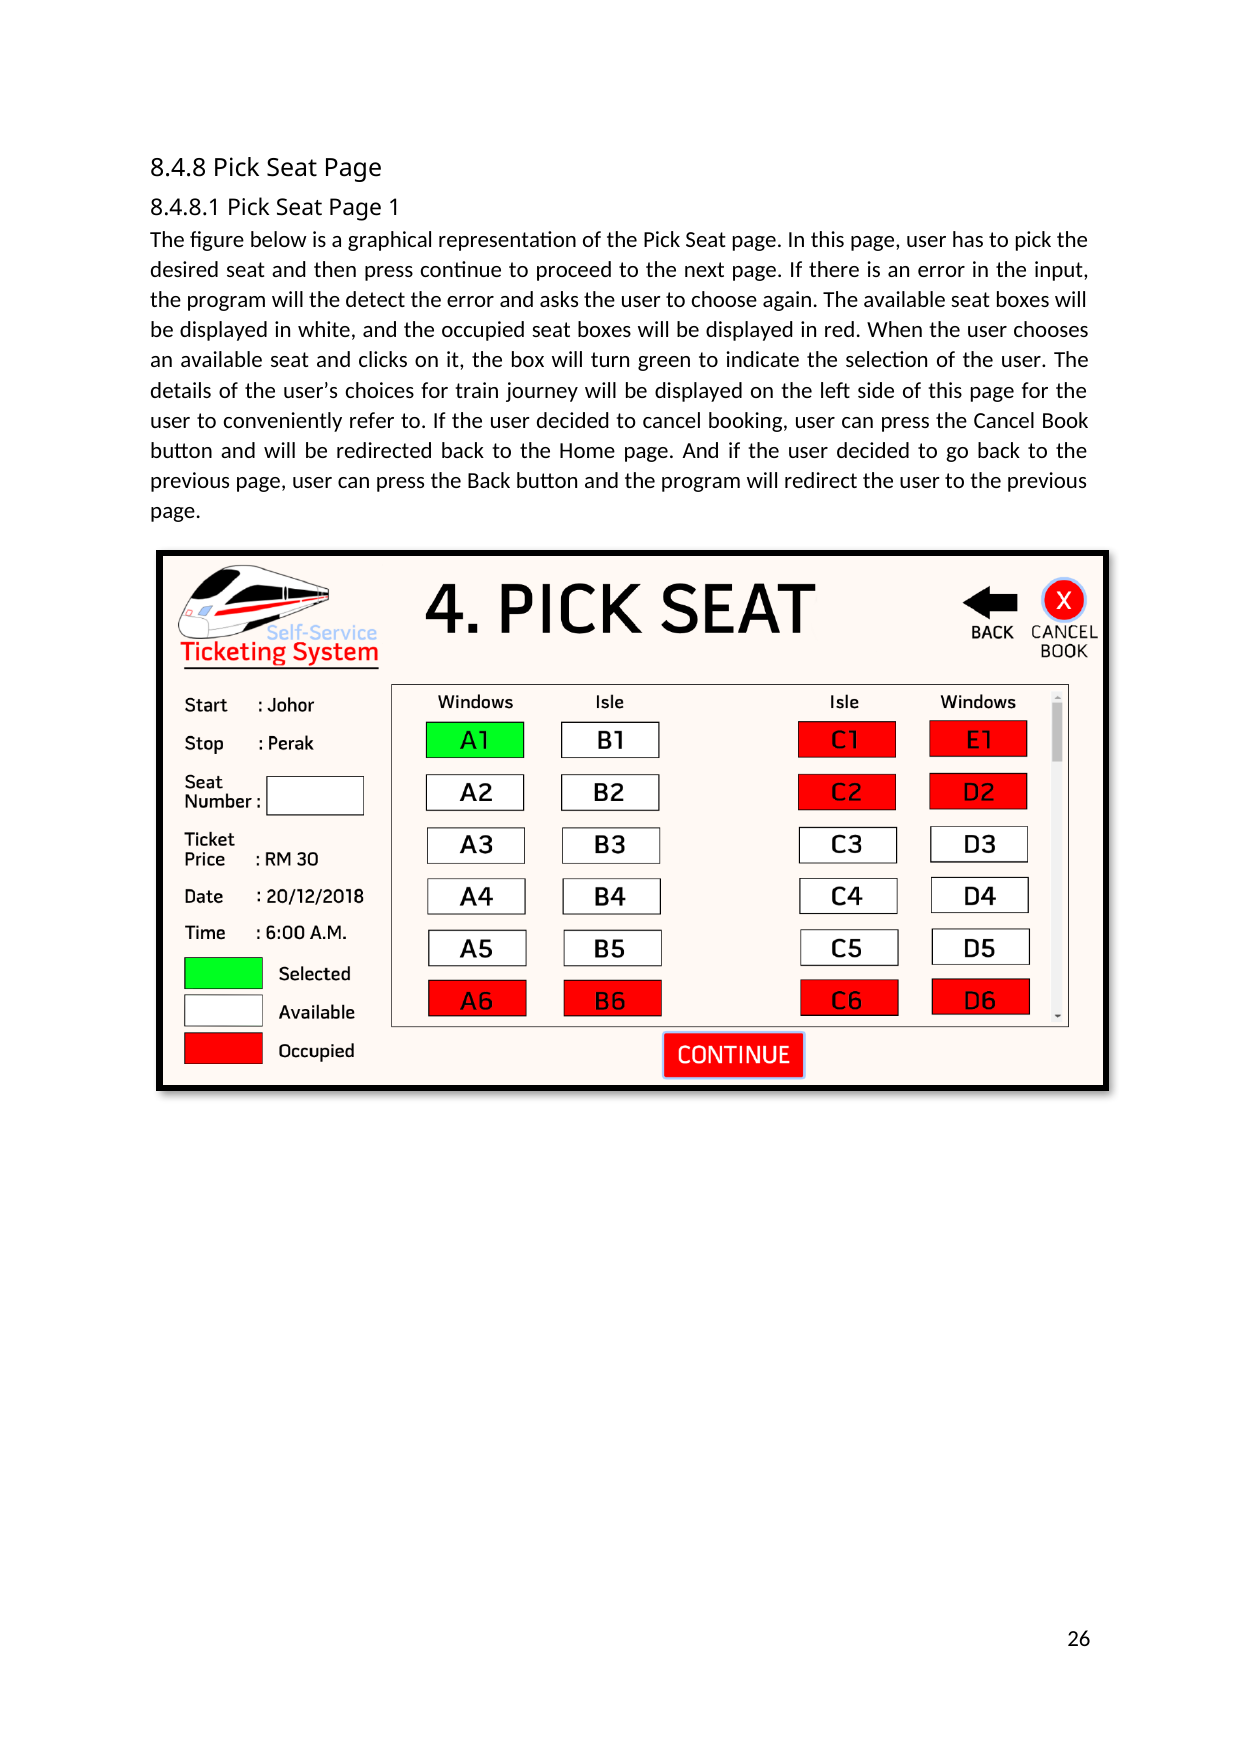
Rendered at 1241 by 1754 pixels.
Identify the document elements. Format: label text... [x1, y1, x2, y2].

picture [163, 556, 1103, 1085]
subtitle 8.4.8.1 Pick Seat Page 1 [150, 191, 1090, 222]
subtitle 8.4.8 Pick Seat Page [150, 150, 1090, 184]
text The figure below is a graphical representation of the Pick Seat page. In this page, user has to pick the desired seat and then press continue to proceed to the next page. If there is an error in the input, the program will the detect the error and asks the user to choose again. The available seat boxes will be displayed in white, and the occupied seat boxes will be displayed in red. When the user chooses an available seat and clicks on it, the box will turn green to indicate the selection of the user. The details of the user’s choices for train journey will be displayed on the left side of this page for the user to conveniently refer to. If the user decided to cancel booking, user can press the Cancel Book button and will be redirected back to the Home page. And if the user decided to go back to the previous page, user can press the Back button and the program will redirect the user to the previous page. [150, 225, 1090, 524]
